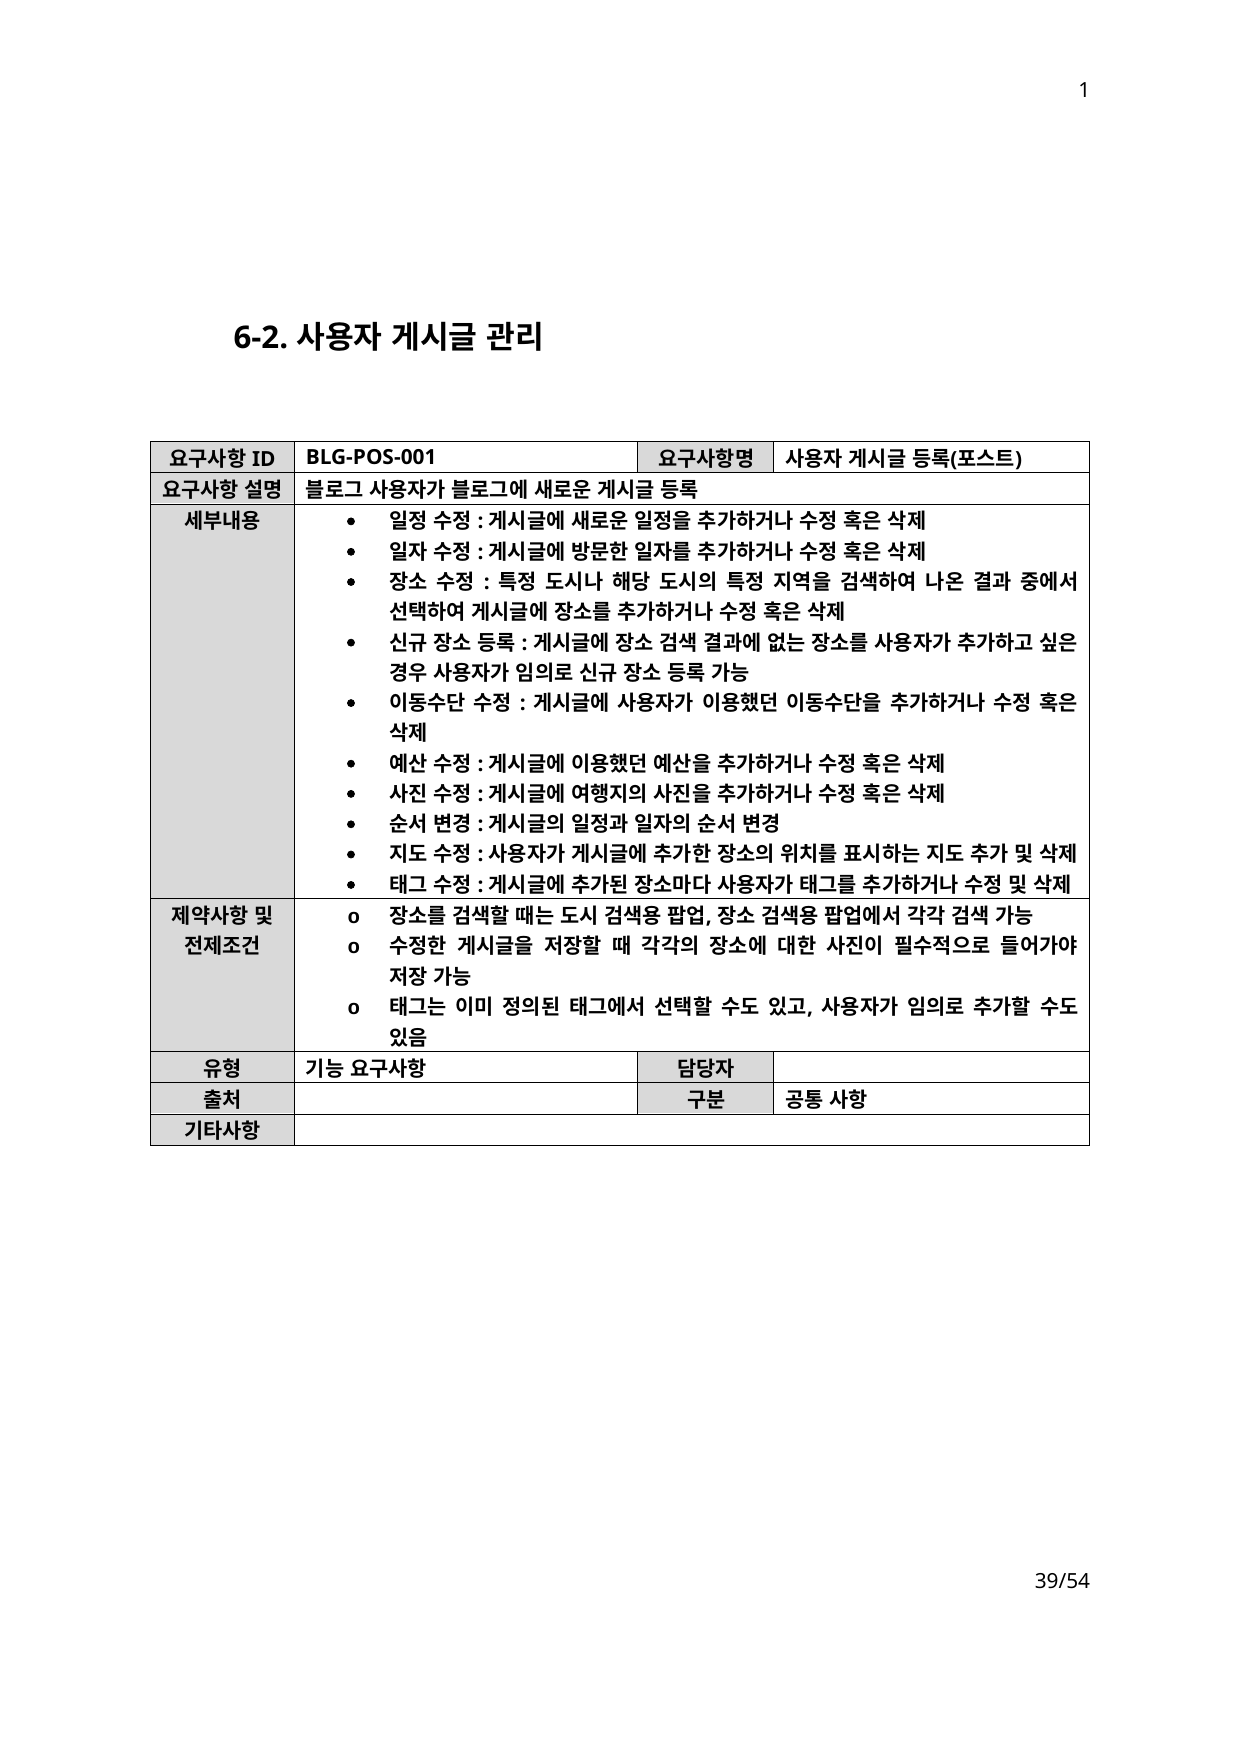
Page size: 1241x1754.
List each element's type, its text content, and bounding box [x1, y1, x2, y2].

table_cell 블로그 사용자가 블로그에 새로운 게시글 등록 [295, 473, 1089, 503]
text 6-2. 사용자 게시글 관리 [150, 313, 1090, 358]
table_cell 구분 [638, 1083, 773, 1113]
table_header 사용자 게시글 등록(포스트) [774, 442, 1089, 472]
table_cell [295, 1083, 637, 1113]
table_cell 장소를 검색할 때는 도시 검색용 팝업, 장소 검색용 팝업에서 각각 검색 가능 수정한 게시글을 저장할 때 각각의 장소에 대한 사진이 필수적으로 들어가야 저장 가능 태그는 이미 정의된 태그에서 선택할 수도 있고, 사용자가 임의로 추가할 수도 있음 [295, 899, 1089, 1051]
table_cell 일정 수정 : 게시글에 새로운 일정을 추가하거나 수정 혹은 삭제 일자 수정 : 게시글에 방문한 일자를 추가하거나 수정 혹은 삭제 장소 수정 : 특정 도시나 해당 도시의 특정 지역을 검색하여 나온 결과 중에서 선택하여 게시글에 장소를 추가하거나 수정 혹은 삭제 신규 장소 등록 : 게시글에 장소 검색 결과에 없는 장소를 사용자가 추가하고 싶은 경우 사용자가 임의로 신규 장소 등록 가능 이동수단 수정 : 게시글에 사용자가 이용했던 이동수단을 추가하거나 수정 혹은 삭제 예산 수정 : 게시글에 이용했던 예산을 추가하거나 수정 혹은 삭제 사진 수정 : 게시글에 여행지의 사진을 추가하거나 수정 혹은 삭제 순서 변경 : 게시글의 일정과 일자의 순서 변경 지도 수정 : 사용자가 게시글에 추가한 장소의 위치를 표시하는 지도 추가 및 삭제 태그 수정 : 게시글에 추가된 장소마다 사용자가 태그를 추가하거나 수정 및 삭제 [295, 505, 1089, 898]
table_cell 제약사항 및 전제조건 [151, 899, 294, 1051]
table_cell [774, 1052, 1089, 1082]
table_cell 기타사항 [151, 1115, 294, 1145]
table_cell 담당자 [638, 1052, 773, 1082]
table_cell 기능 요구사항 [295, 1052, 637, 1082]
table_cell 유형 [151, 1052, 294, 1082]
table_cell 출처 [151, 1083, 294, 1113]
table_cell 세부내용 [151, 505, 294, 898]
table_header 요구사항 ID [151, 442, 294, 472]
table_cell 요구사항 설명 [151, 473, 294, 503]
table_header BLG-POS-001 [295, 442, 637, 472]
table_cell [295, 1115, 1089, 1145]
table_header 요구사항명 [638, 442, 773, 472]
table_cell 공통 사항 [774, 1083, 1089, 1113]
